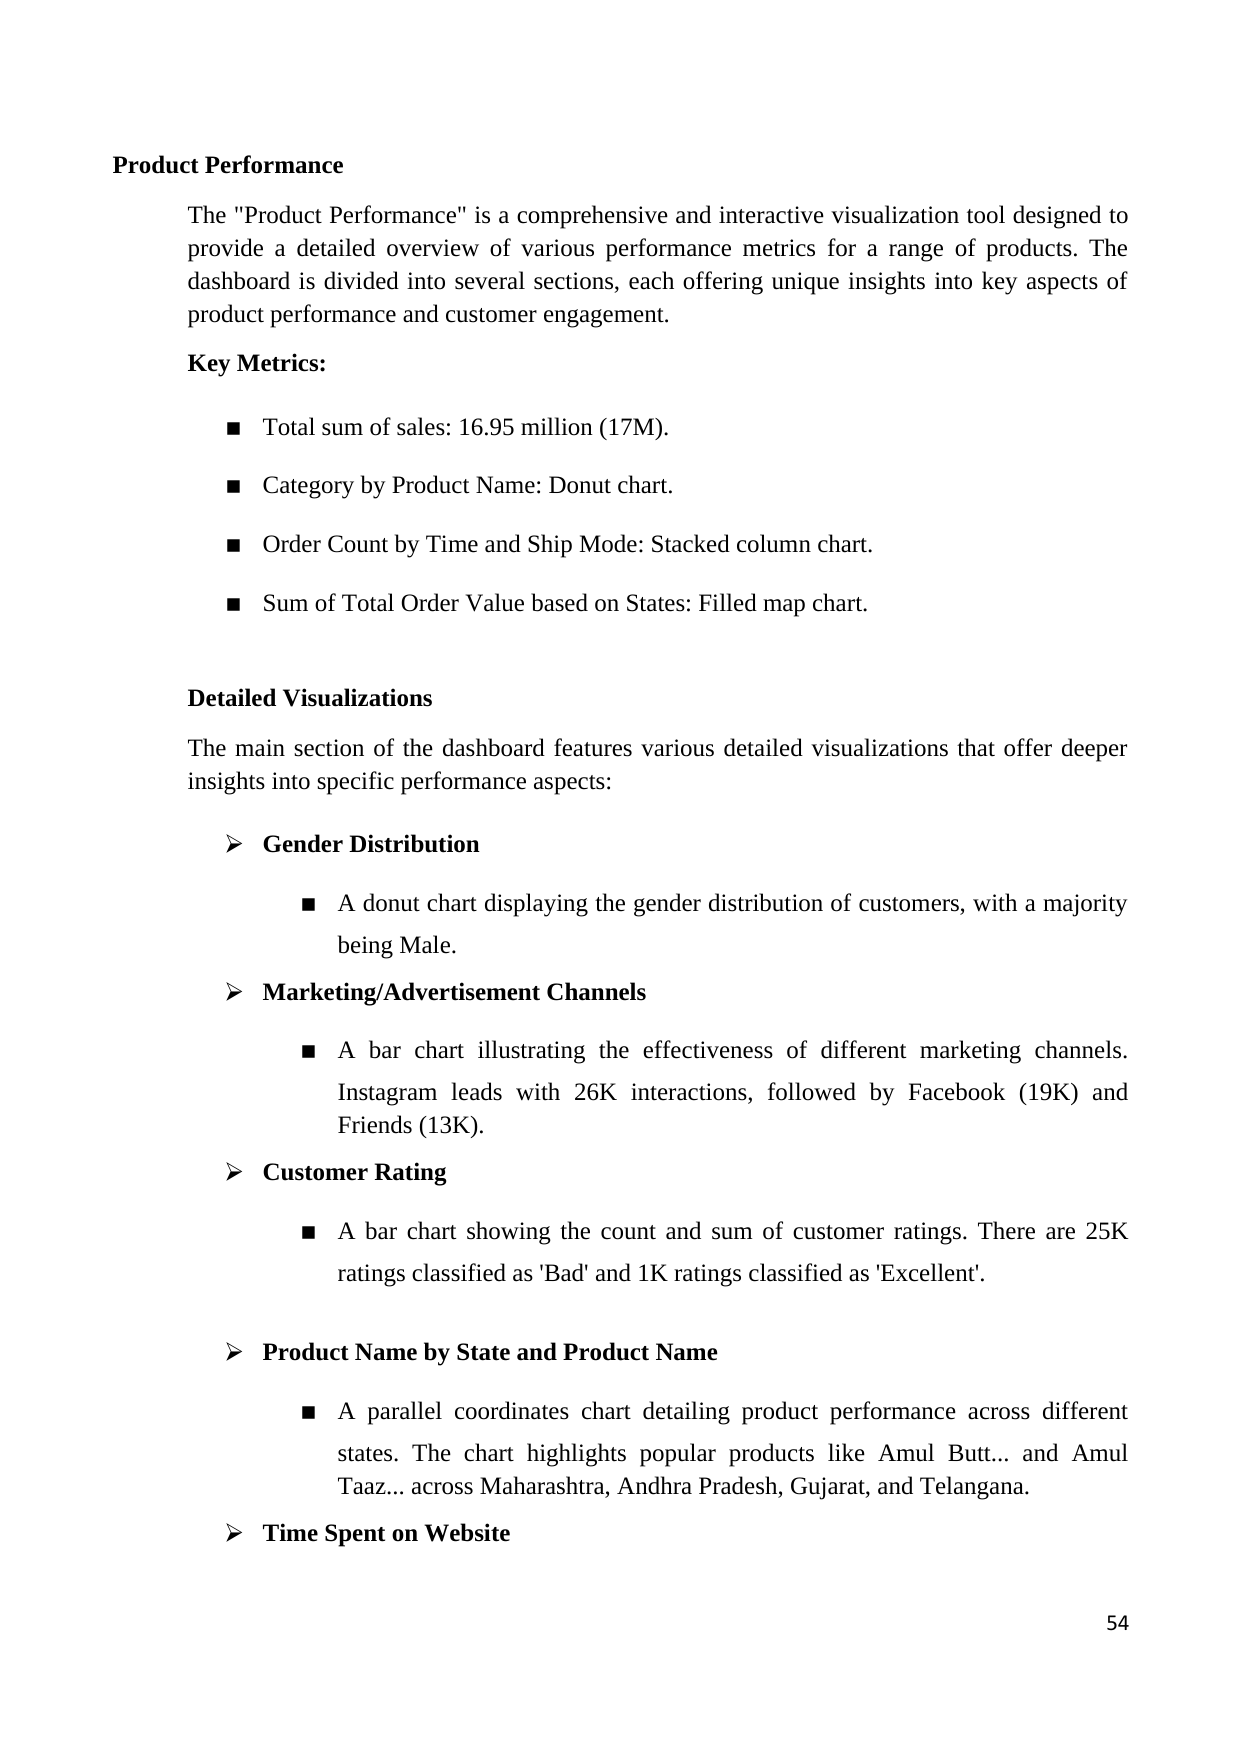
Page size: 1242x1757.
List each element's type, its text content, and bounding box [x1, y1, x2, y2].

list Marketing/Advertisement Channels [225, 963, 1129, 1014]
text The "Product Performance" is a comprehensive and interactive visualization tool designed to provide a detailed overview of various performance metrics for a range of products. The dashboard is divided into several sections, each offering unique insights into key aspects of product performance and customer engagement. [187, 200, 1129, 327]
list A parallel coordinates chart detailing product performance across different states. The chart highlights popular products like Amul Butt... and Amul Taaz... across Maharashtra, Andhra Pradesh, Gujarat, and Telangana. [300, 1383, 1129, 1500]
list Product Name by State and Product Name [225, 1324, 1129, 1375]
list Order Count by Time and Ship Mode: Stacked column chart. [225, 516, 1129, 567]
list A bar chart illustrating the effectiveness of different marketing channels. Instagram leads with 26K interactions, followed by Facebook (19K) and Friends (13K). [300, 1022, 1129, 1139]
text Detailed Visualizations [187, 683, 1129, 712]
list Time Spent on Website [225, 1504, 1129, 1556]
list Total sum of sales: 16.95 million (17M). [225, 398, 1129, 449]
list Customer Rating [225, 1143, 1129, 1195]
list A bar chart showing the count and sum of customer ratings. There are 25K ratings classified as 'Bad' and 1K ratings classified as 'Excellent'. [300, 1202, 1129, 1287]
text Key Metrics: [187, 348, 1129, 377]
list Sum of Total Order Value based on States: Filled map chart. [225, 575, 1129, 626]
list Gender Distribution [225, 816, 1129, 867]
list A donut chart displaying the gender distribution of customers, with a majority being Male. [300, 874, 1129, 959]
text Product Performance [112, 150, 1129, 179]
list Category by Product Name: Donut chart. [225, 457, 1129, 508]
text The main section of the dashboard features various detailed visualizations that offer deeper insights into specific performance aspects: [187, 733, 1129, 795]
